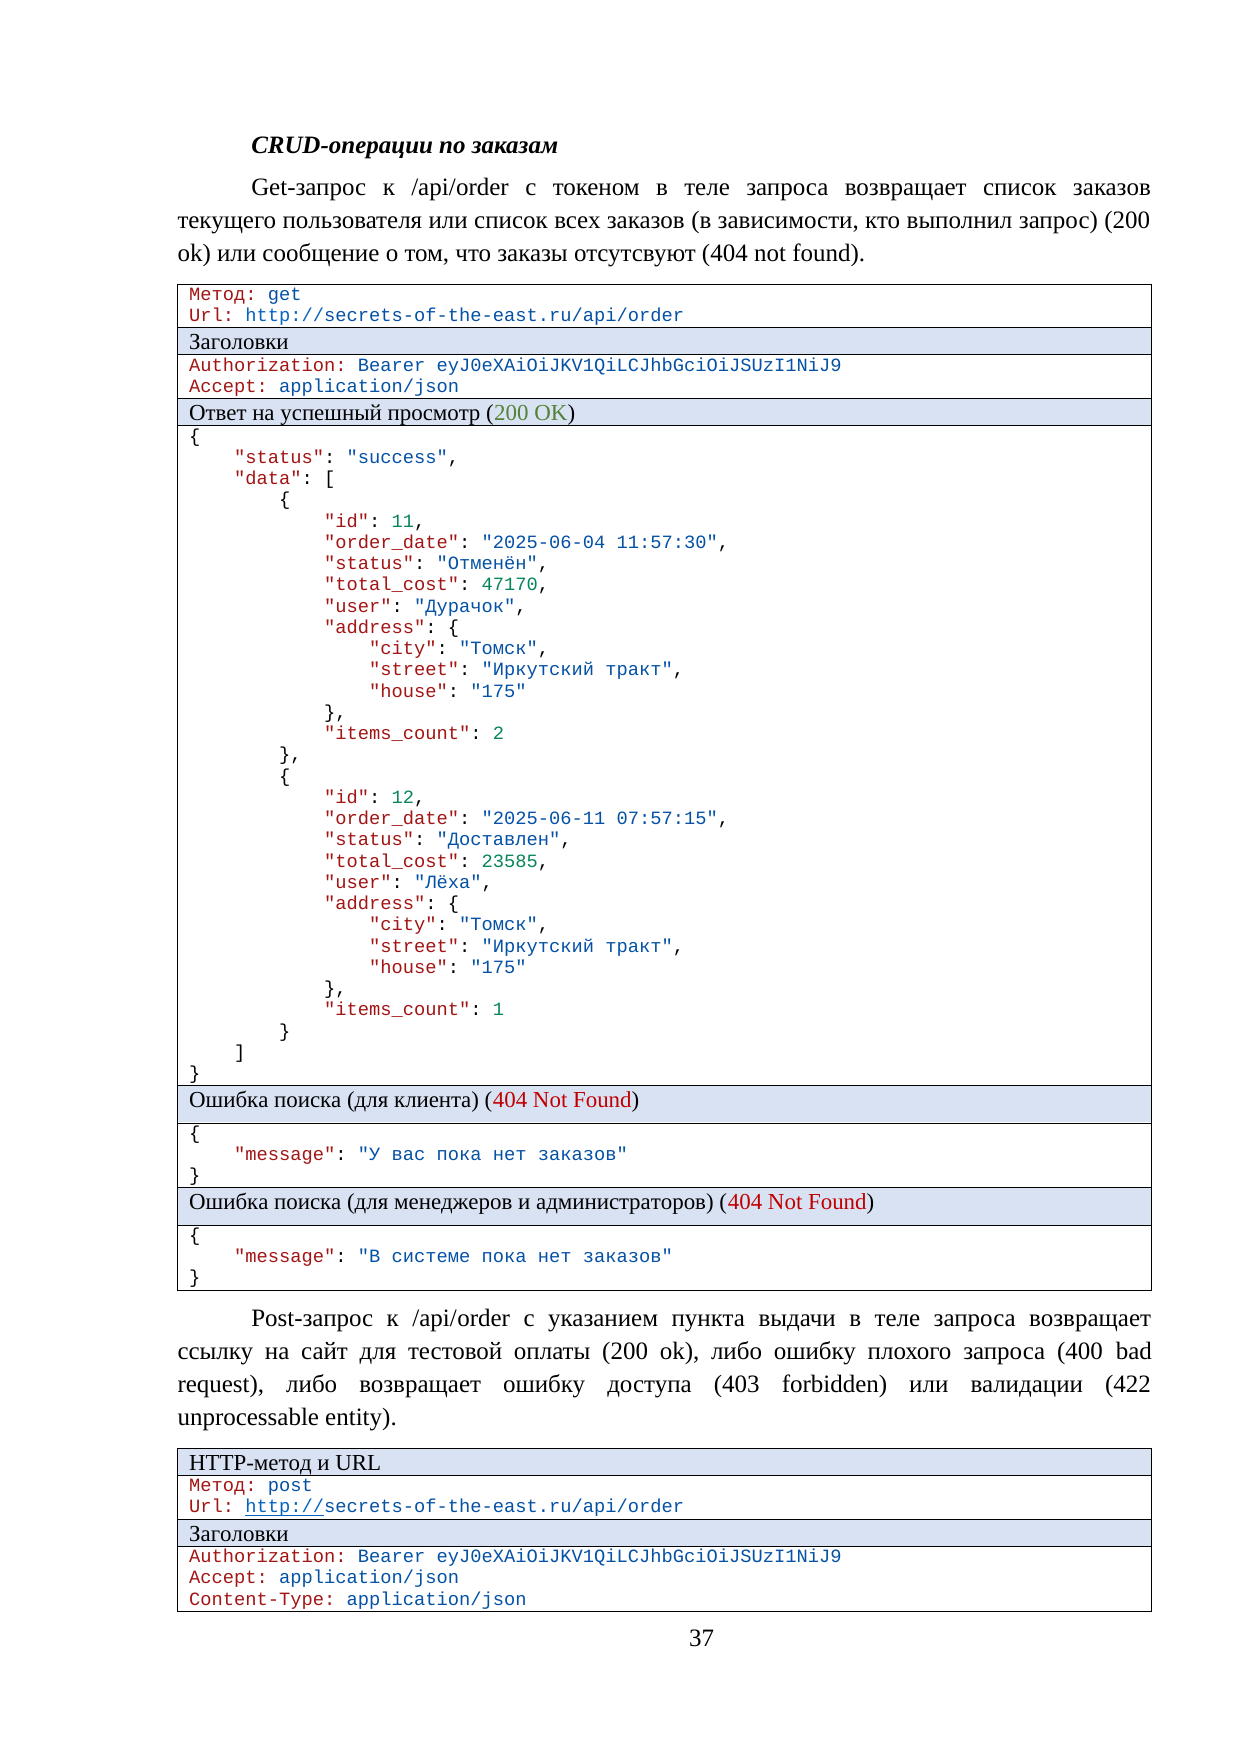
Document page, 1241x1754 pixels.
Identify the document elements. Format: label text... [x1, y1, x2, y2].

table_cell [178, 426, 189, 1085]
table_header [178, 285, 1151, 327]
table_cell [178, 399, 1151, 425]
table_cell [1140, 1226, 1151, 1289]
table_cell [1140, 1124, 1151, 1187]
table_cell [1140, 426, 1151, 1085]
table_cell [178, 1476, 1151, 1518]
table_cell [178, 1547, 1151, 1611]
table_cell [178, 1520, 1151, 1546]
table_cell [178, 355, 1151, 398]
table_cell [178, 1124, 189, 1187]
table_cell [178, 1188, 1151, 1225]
text Post-запрос к /api/order с указанием пункта выдачи в теле запроса возвращает ссылку на сайт для тестовой оплаты (200 ok), либо ошибку плохого запроса (400 bad request), либо возвращает ошибку доступа (403 forbidden) или валидации (422 unprocessable entity). [177, 1303, 1152, 1431]
text CRUD-операции по заказам [177, 131, 1152, 159]
text Get-запрос к /api/order с токеном в теле запроса возвращает список заказов текущего пользователя или список всех заказов (в зависимости, кто выполнил запрос) (200 ok) или сообщение о том, что заказы отсутсвуют (404 not found). [177, 172, 1152, 267]
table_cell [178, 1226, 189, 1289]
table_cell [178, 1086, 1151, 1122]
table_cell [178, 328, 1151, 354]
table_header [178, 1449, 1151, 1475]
